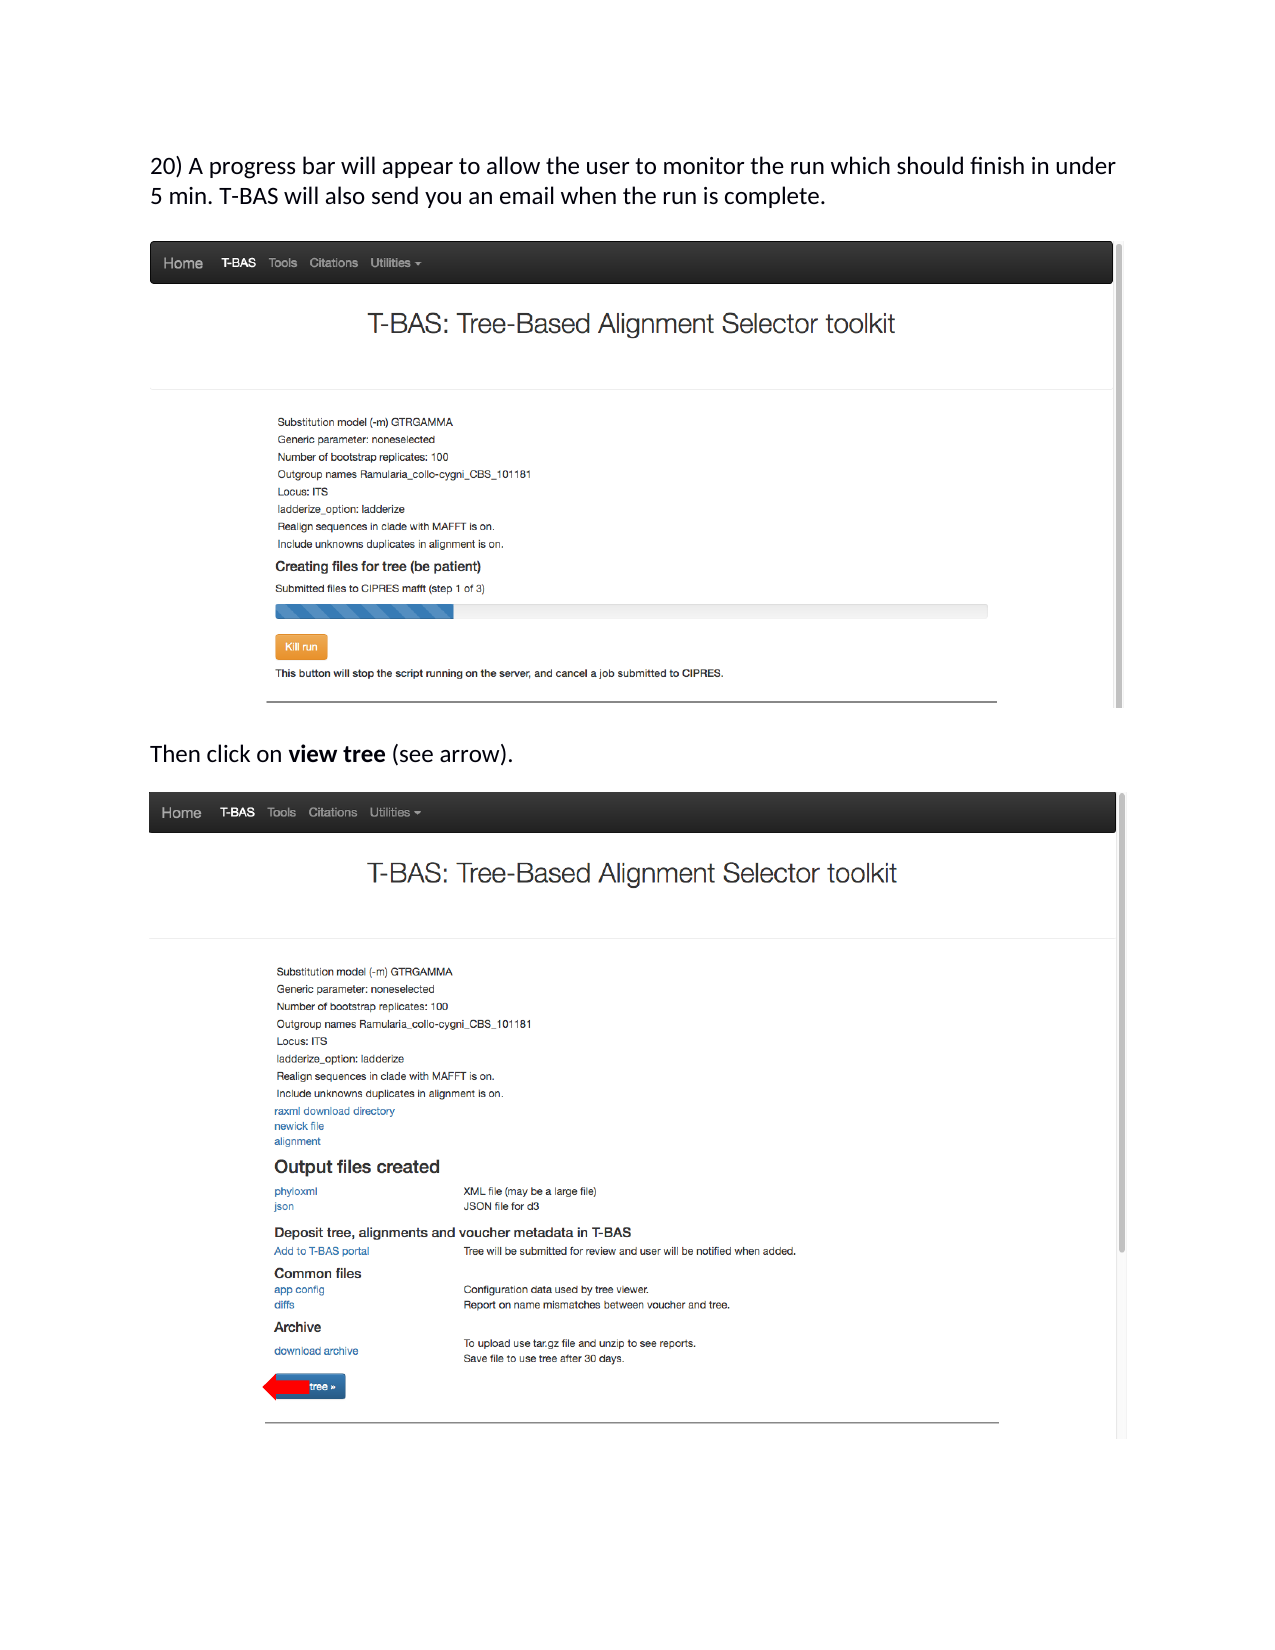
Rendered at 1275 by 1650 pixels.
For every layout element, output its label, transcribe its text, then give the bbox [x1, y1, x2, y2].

picture [150, 241, 1124, 708]
text 20) A progress bar will appear to allow the user to monitor the run which should finish in under 5 min. T-BAS will also send you an email when the run is complete. [150, 150, 1125, 211]
text Then click on view tree (see arrow). [150, 738, 1125, 768]
picture [149, 792, 1127, 1439]
